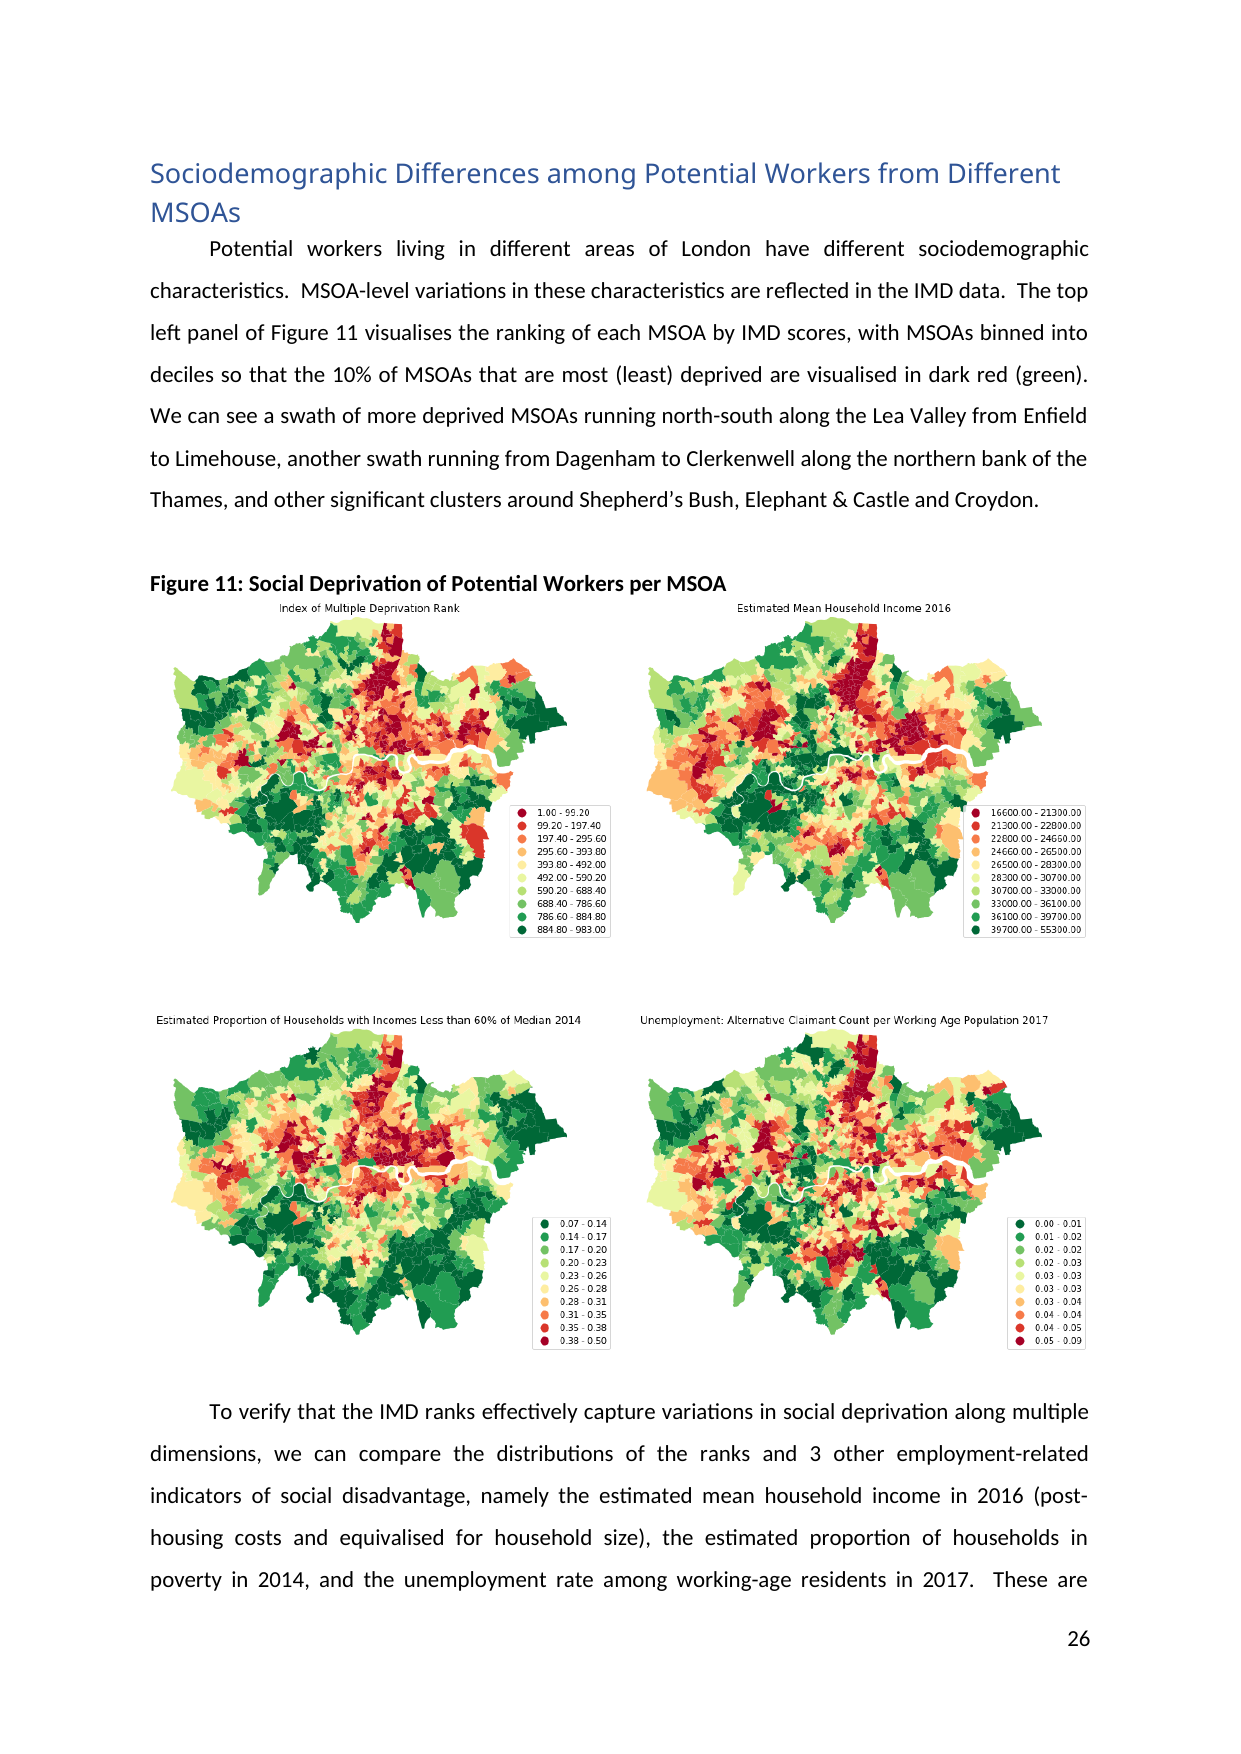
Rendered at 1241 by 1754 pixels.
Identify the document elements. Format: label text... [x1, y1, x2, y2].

text Figure 11: Social Deprivation of Potential Workers per MSOA [150, 569, 1090, 597]
picture [150, 597, 1091, 1355]
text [150, 1397, 1090, 1593]
text Potential workers living in different areas of London have different sociodemographic characteristics. MSOA-level variations in these characteristics are reflected in the IMD data. The top left panel of Figure 11 visualises the ranking of each MSOA by IMD scores, with MSOAs binned into deciles so that the 10% of MSOAs that are most (least) deprived are visualised in dark red (green). We can see a swath of more deprived MSOAs running north-south along the Lea Valley from Enfield to Limehouse, another swath running from Dagenham to Clerkenwell along the northern bank of the Thames, and other significant clusters around Shepherd’s Bush, Elephant & Castle and Croydon. [150, 234, 1090, 514]
subtitle Sociodemographic Differences among Potential Workers from Different MSOAs [150, 154, 1090, 231]
